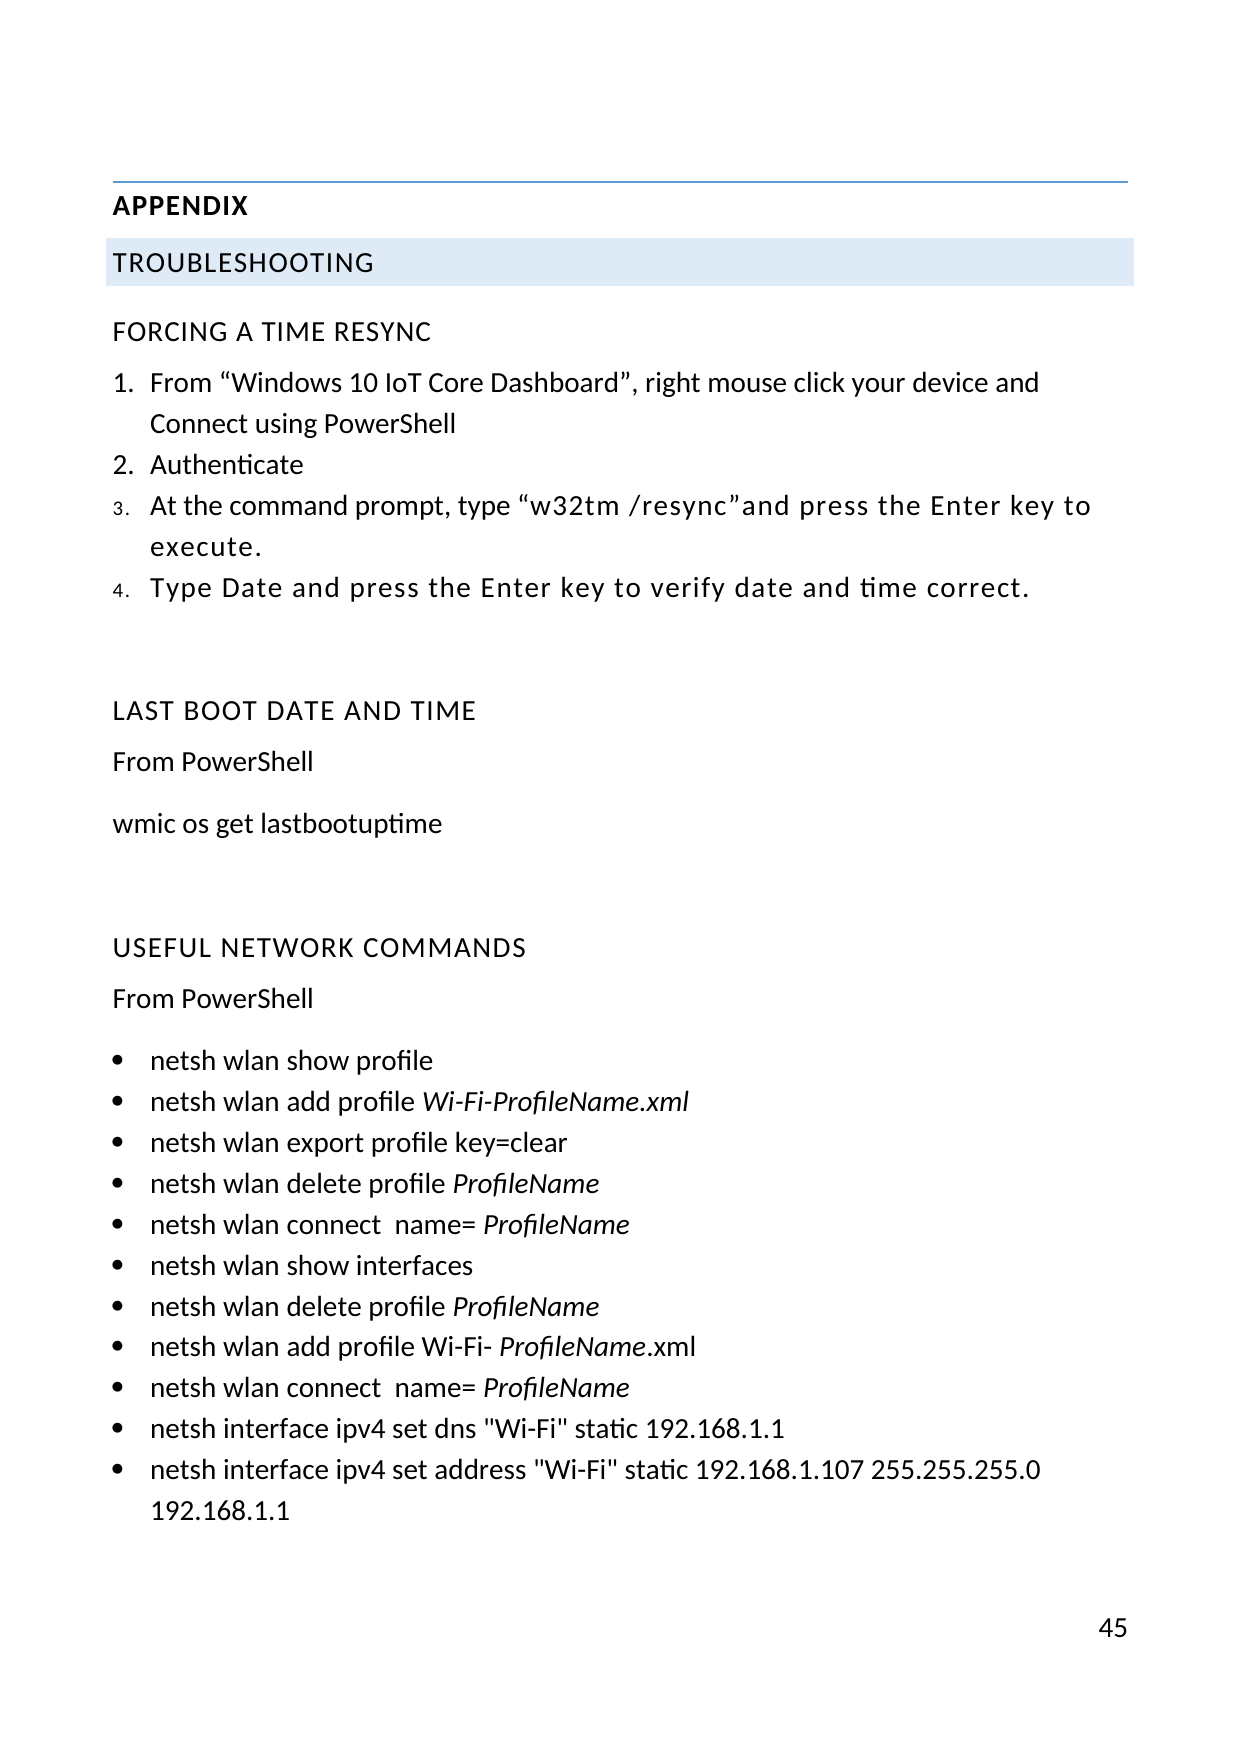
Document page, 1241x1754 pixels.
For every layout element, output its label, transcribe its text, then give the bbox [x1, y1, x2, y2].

subtitle Last Boot Date and Time [112, 692, 1128, 728]
list netsh wlan add profile Wi-Fi- ProfileName.xml [112, 1328, 1128, 1364]
list netsh wlan connect name= ProfileName [112, 1369, 1128, 1405]
text From PowerShell [112, 980, 1128, 1016]
list netsh wlan add profile Wi-Fi-ProfileName.xml [112, 1083, 1128, 1118]
list Type Date and press the Enter key to verify date and time correct. [112, 569, 1128, 604]
list Authenticate [112, 446, 1128, 481]
list netsh wlan show interfaces [112, 1247, 1128, 1282]
subtitle TroubleShooting [113, 245, 1128, 280]
list netsh wlan delete profile ProfileName [112, 1165, 1128, 1200]
list netsh interface ipv4 set address "Wi-Fi" static 192.168.1.107 255.255.255.0 192.168.1.1 [112, 1451, 1128, 1528]
list From “Windows 10 IoT Core Dashboard”, right mouse click your device and Connect using PowerShell [112, 364, 1128, 441]
list netsh wlan show profile [112, 1042, 1128, 1078]
list netsh interface ipv4 set dns "Wi-Fi" static 192.168.1.1 [112, 1410, 1128, 1446]
list netsh wlan export profile key=clear [112, 1124, 1128, 1159]
text Appendix [112, 182, 1128, 223]
list netsh wlan connect name= ProfileName [112, 1206, 1128, 1241]
text wmic os get lastbootuptime [112, 805, 1128, 841]
subtitle Useful Network Commands [112, 929, 1128, 964]
list netsh wlan delete profile ProfileName [112, 1288, 1128, 1323]
text From PowerShell [112, 743, 1128, 779]
subtitle Forcing a time resync [112, 313, 1128, 348]
list At the command prompt, type “w32tm /resync”and press the Enter key to execute. [112, 487, 1128, 563]
